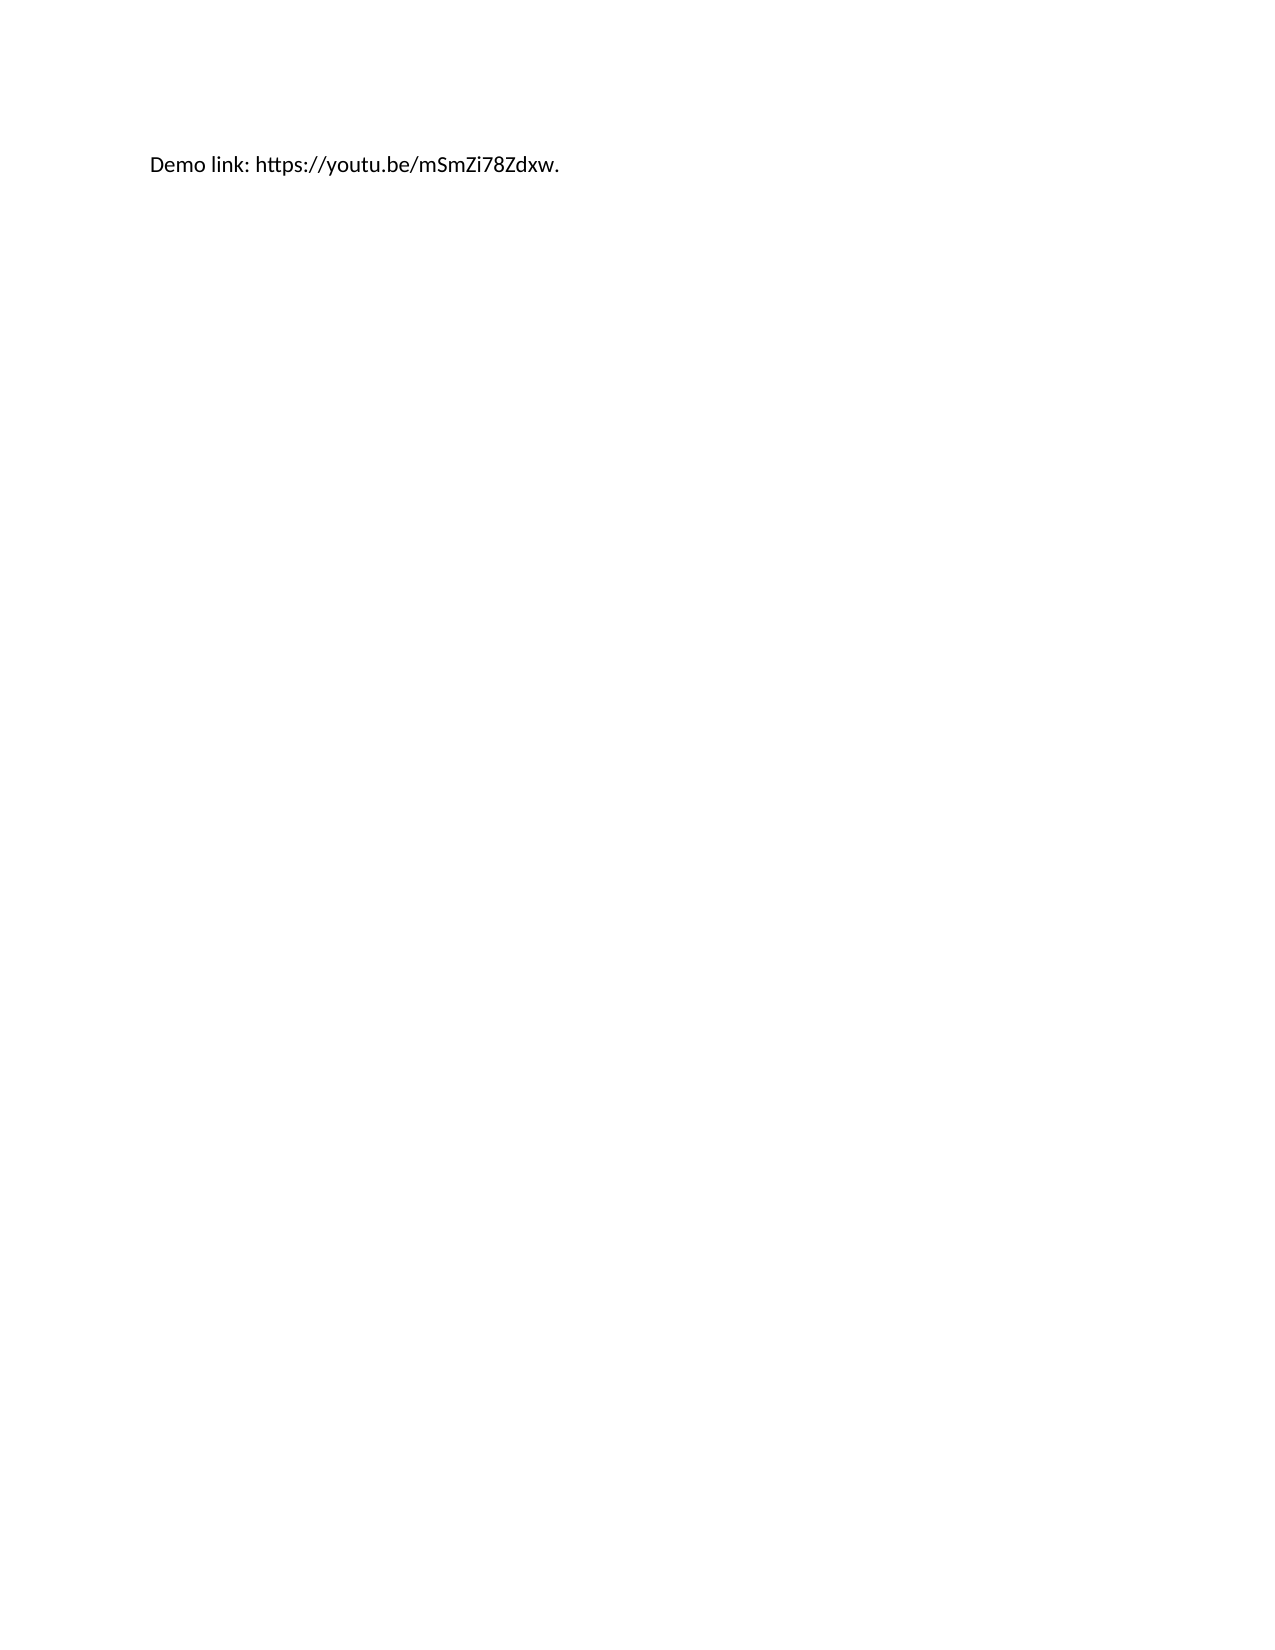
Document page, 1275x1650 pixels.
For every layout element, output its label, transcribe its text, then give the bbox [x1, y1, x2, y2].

text Demo link: https://youtu.be/mSmZi78Zdxw. [150, 150, 1125, 178]
